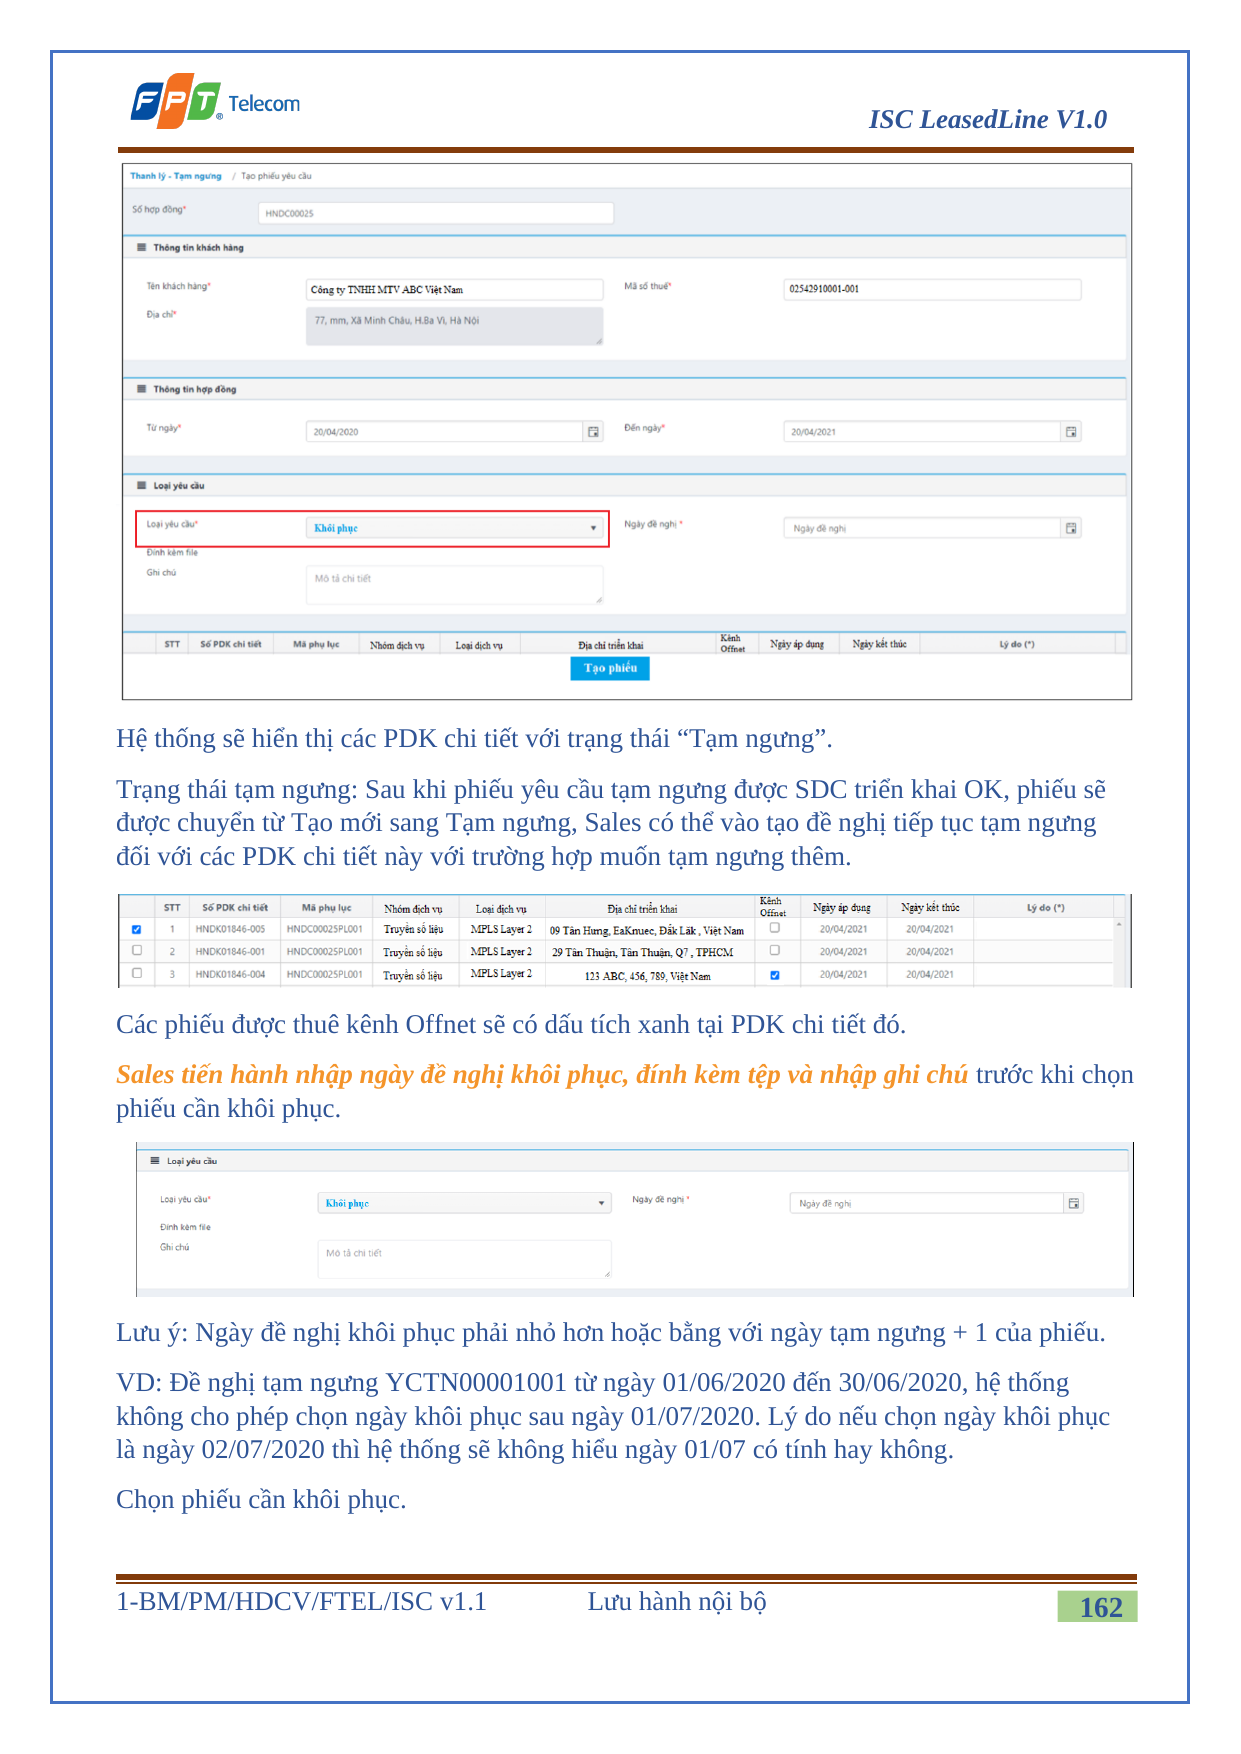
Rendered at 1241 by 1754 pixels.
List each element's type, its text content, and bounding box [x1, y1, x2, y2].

text Hệ thống sẽ hiển thị các PDK chi tiết với trạng thái “Tạm ngưng”. [116, 722, 1137, 754]
picture [130, 73, 300, 129]
picture [115, 1142, 1147, 1297]
text Chọn phiếu cần khôi phục. [116, 1483, 1137, 1515]
picture [115, 890, 1138, 990]
text Các phiếu được thuê kênh Offnet sẽ có dấu tích xanh tại PDK chi tiết đó. [116, 1008, 1137, 1039]
text Lưu ý: Ngày đề nghị khôi phục phải nhỏ hơn hoặc bằng với ngày tạm ngưng + 1 của phiếu. [116, 1316, 1137, 1347]
text VD: Đề nghị tạm ngưng YCTN00001001 từ ngày 01/06/2020 đến 30/06/2020, hệ thống không cho phép chọn ngày khôi phục sau ngày 01/07/2020. Lý do nếu chọn ngày khôi phục là ngày 02/07/2020 thì hệ thống sẽ không hiểu ngày 01/07 có tính hay không. [116, 1366, 1137, 1464]
text Trạng thái tạm ngưng: Sau khi phiếu yêu cầu tạm ngưng được SDC triển khai OK, phiếu sẽ được chuyển từ Tạo mới sang Tạm ngưng, Sales có thể vào tạo đề nghị tiếp tục tạm ngưng đối với các PDK chi tiết này với trường hợp muốn tạm ngưng thêm. [116, 773, 1137, 871]
text Sales tiến hành nhập ngày đề nghị khôi phục, đính kèm tệp và nhập ghi chú trước khi chọn phiếu cần khôi phục. [116, 1058, 1137, 1123]
picture [115, 159, 1138, 704]
